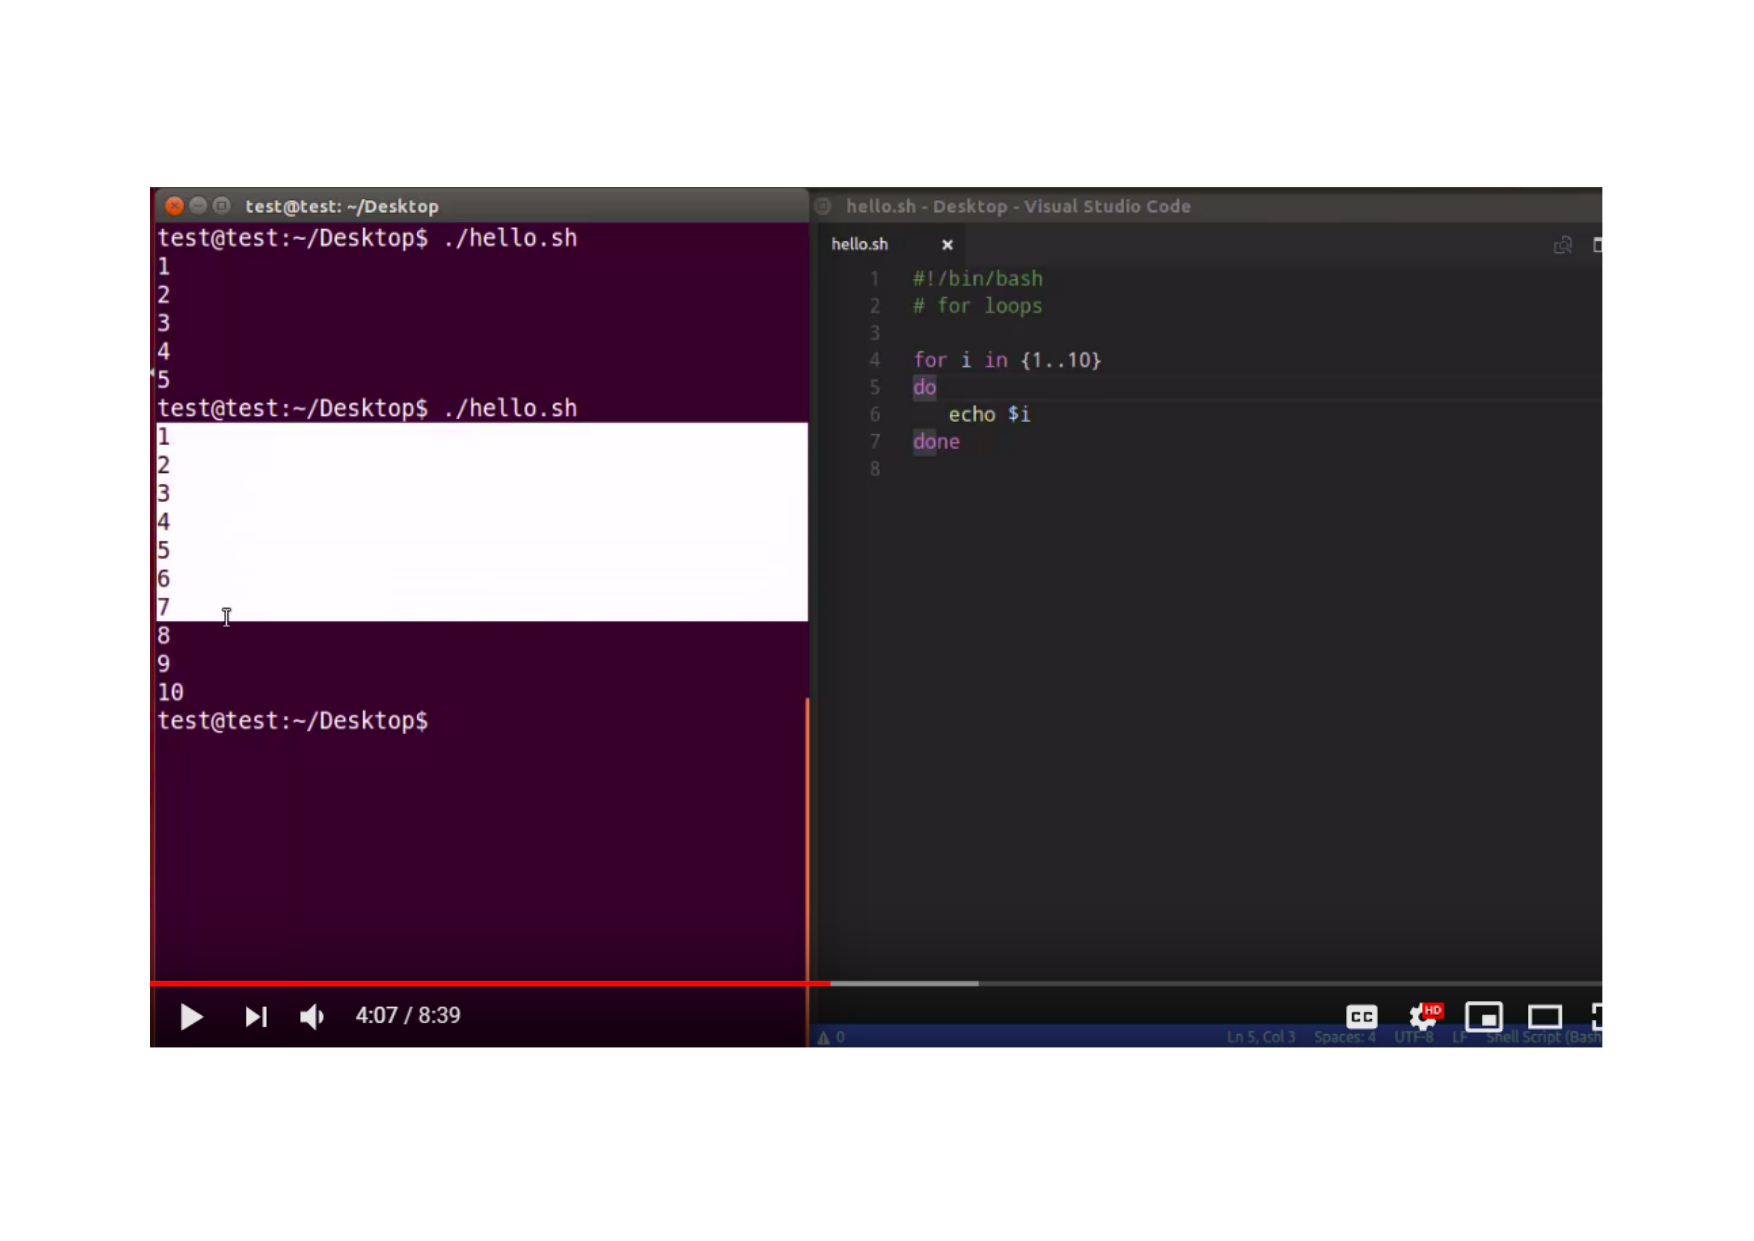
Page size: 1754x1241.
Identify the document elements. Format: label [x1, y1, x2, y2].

picture [150, 187, 1603, 1053]
